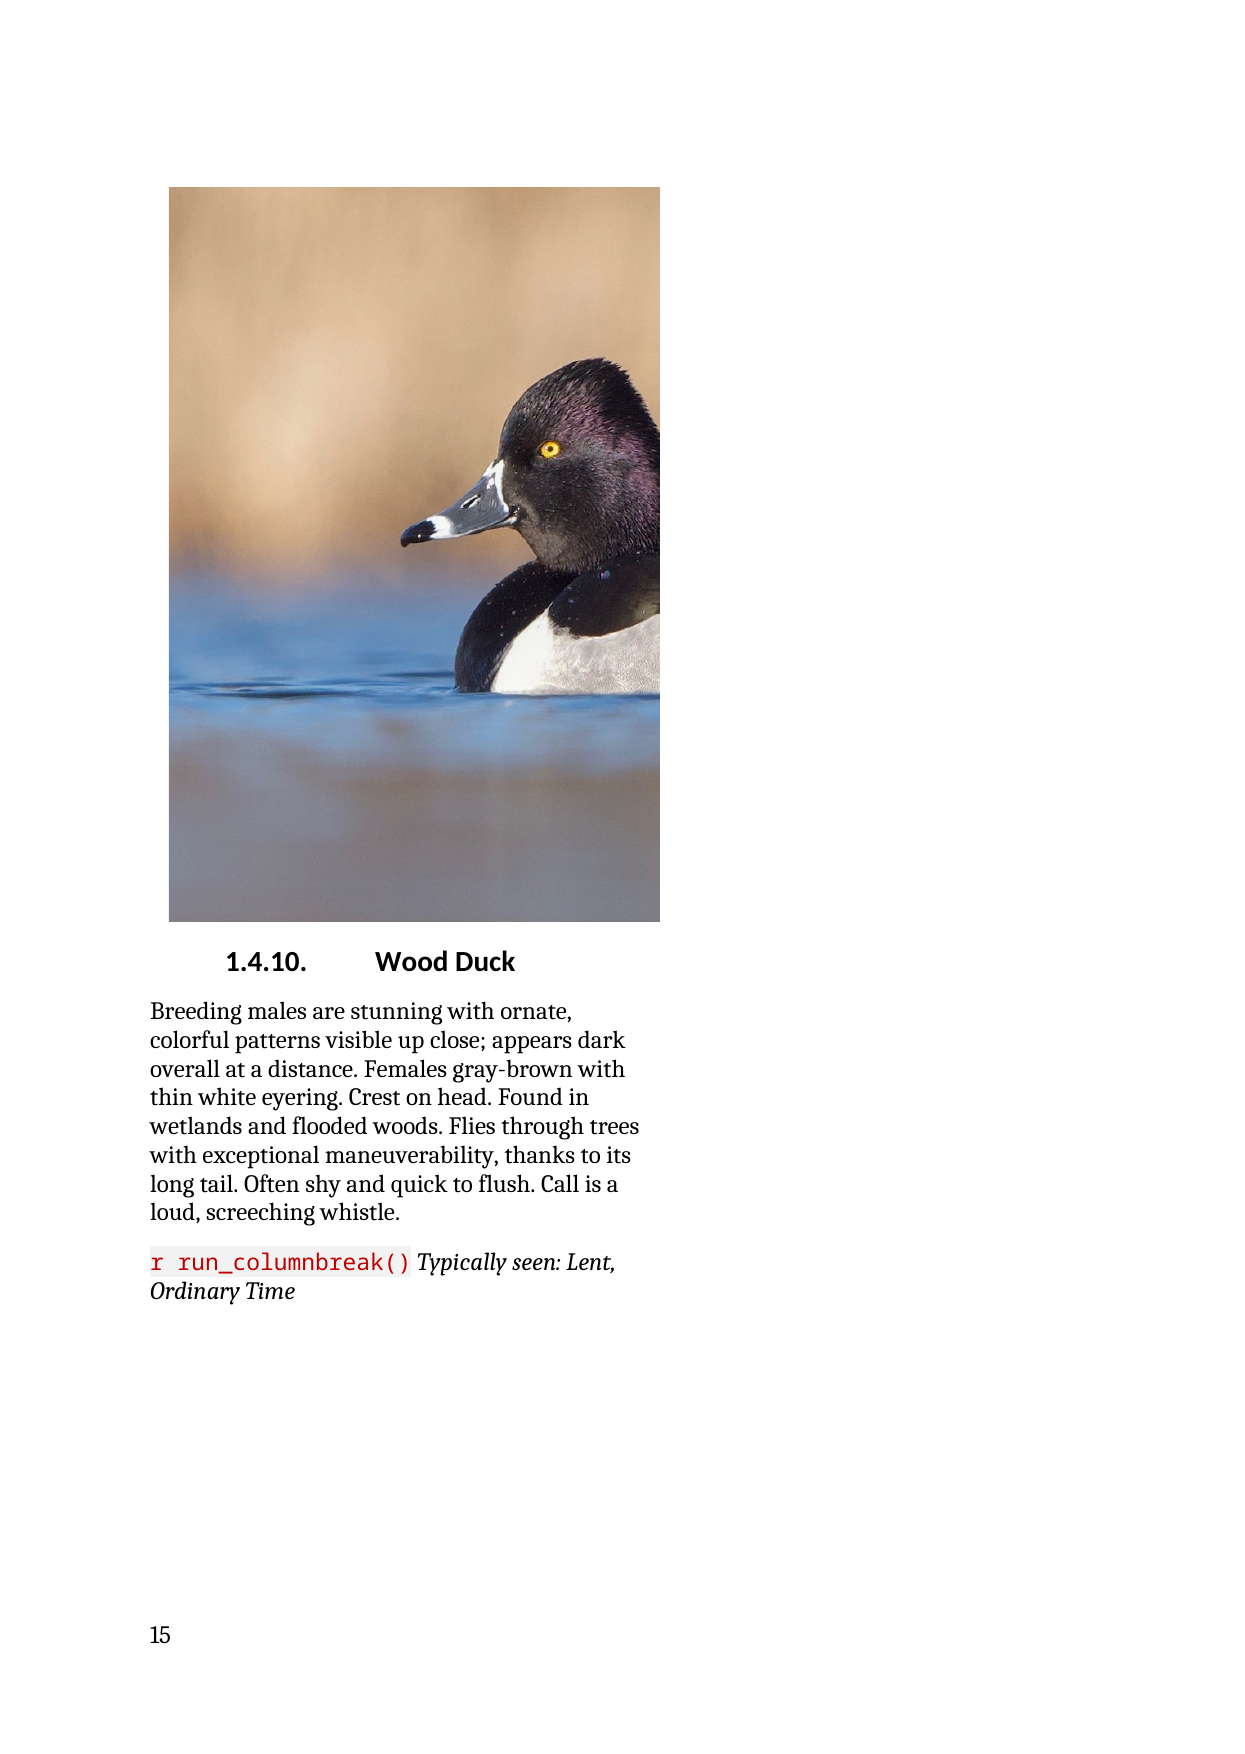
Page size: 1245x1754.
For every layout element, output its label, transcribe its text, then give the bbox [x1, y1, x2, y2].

text r run_columnbreak() Typically seen: Lent, Ordinary Time [150, 1246, 641, 1306]
text Breeding males are stunning with ornate, colorful patterns visible up close; appears dark overall at a distance. Females gray-brown with thin white eyering. Crest on head. Found in wetlands and flooded woods. Flies through trees with exceptional maneuverability, thanks to its long tail. Often shy and quick to flush. Call is a loud, screeching whistle. [150, 997, 641, 1227]
subtitle Wood Duck [225, 943, 1170, 978]
picture [168, 187, 660, 922]
